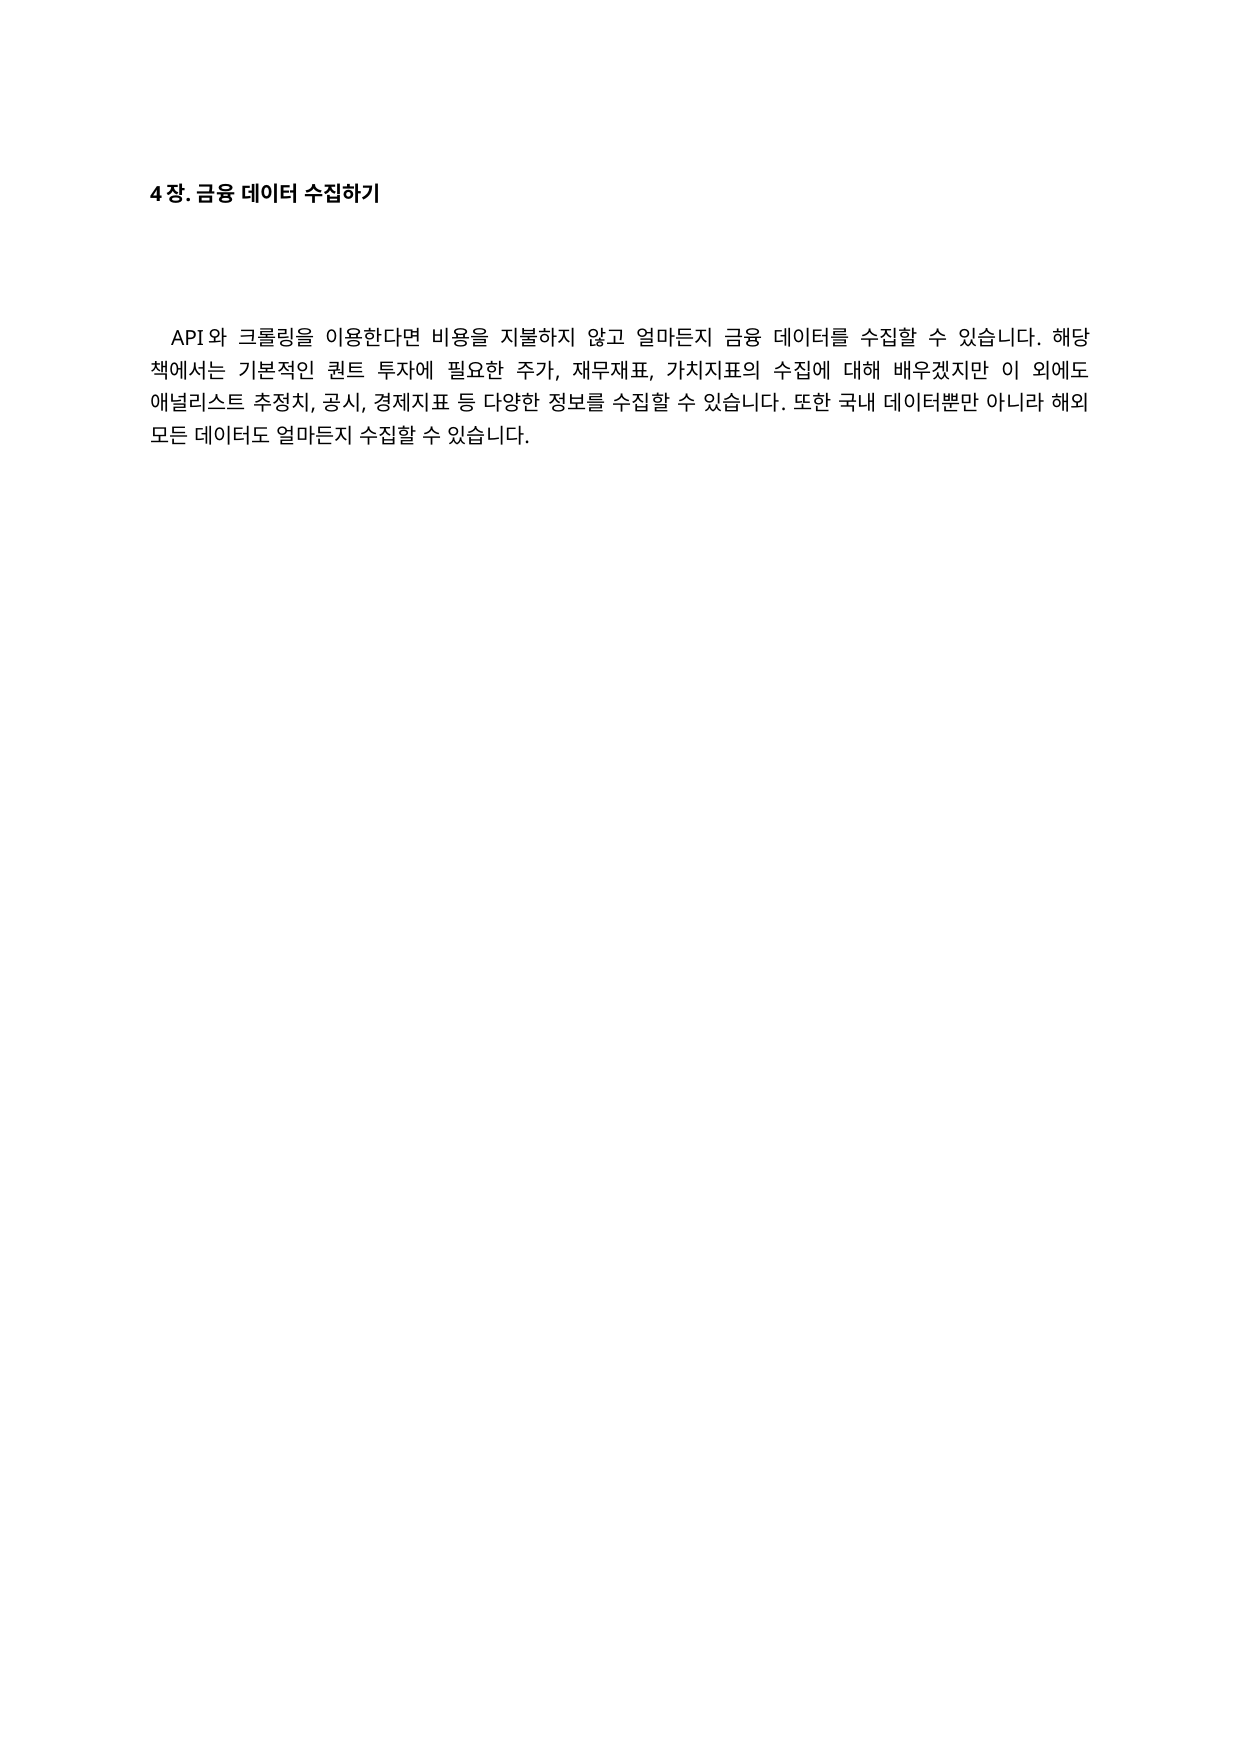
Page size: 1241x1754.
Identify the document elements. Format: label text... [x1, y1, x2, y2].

text 4장. 금융 데이터 수집하기 [150, 177, 1090, 207]
text API와 크롤링을 이용한다면 비용을 지불하지 않고 얼마든지 금융 데이터를 수집할 수 있습니다. 해당 책에서는 기본적인 퀀트 투자에 필요한 주가, 재무재표, 가치지표의 수집에 대해 배우겠지만 이 외에도 애널리스트 추정치, 공시, 경제지표 등 다양한 정보를 수집할 수 있습니다. 또한 국내 데이터뿐만 아니라 해외 모든 데이터도 얼마든지 수집할 수 있습니다. [150, 321, 1090, 449]
